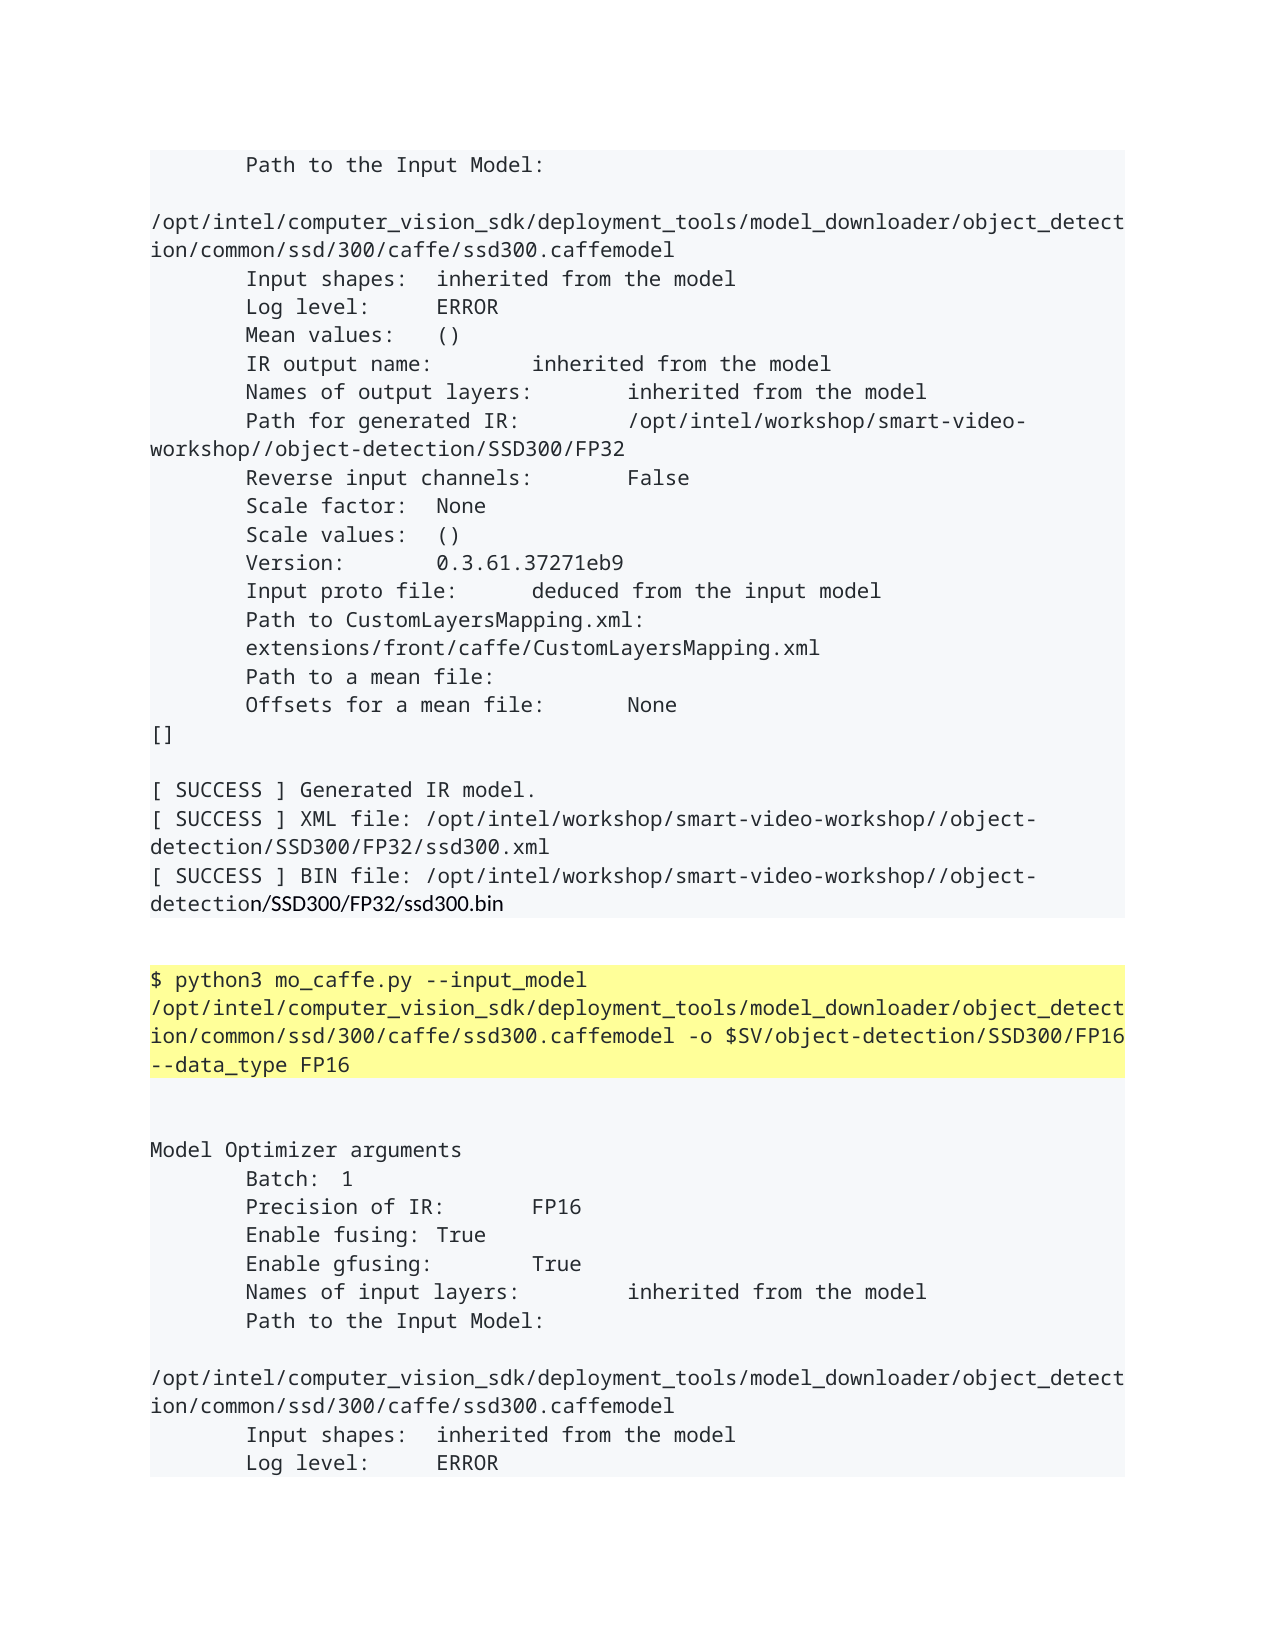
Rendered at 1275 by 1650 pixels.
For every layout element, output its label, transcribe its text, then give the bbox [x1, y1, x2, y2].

text Path for generated IR: /opt/intel/workshop/smart-video-workshop//object-detection/SSD300/FP32 [150, 406, 1125, 463]
text Model Optimizer arguments [150, 1135, 1125, 1164]
text Names of output layers: inherited from the model [150, 377, 1125, 406]
text Mean values: () [150, 321, 1125, 349]
text [] [150, 719, 1125, 747]
text Input shapes: inherited from the model [150, 1420, 1125, 1448]
text Input shapes: inherited from the model [150, 264, 1125, 292]
text Log level: ERROR [150, 1448, 1125, 1477]
text IR output name: inherited from the model [150, 349, 1125, 377]
text Reverse input channels: False [150, 463, 1125, 491]
text Path to the Input Model: /opt/intel/computer_vision_sdk/deployment_tools/model_downloader/object_detection/common/ssd/300/caffe/ssd300.caffemodel [150, 150, 1125, 264]
text Enable fusing: True [150, 1221, 1125, 1249]
text Log level: ERROR [150, 292, 1125, 321]
text Version: 0.3.61.37271eb9 [150, 548, 1125, 577]
text [ SUCCESS ] BIN file: /opt/intel/workshop/smart-video-workshop//object-detection/SSD300/FP32/ssd300.bin [150, 861, 1125, 918]
text [ SUCCESS ] XML file: /opt/intel/workshop/smart-video-workshop//object-detection/SSD300/FP32/ssd300.xml [150, 804, 1125, 861]
text Input proto file: deduced from the input model [150, 577, 1125, 605]
text Batch: 1 [150, 1164, 1125, 1192]
text Scale values: () [150, 520, 1125, 548]
text Scale factor: None [150, 491, 1125, 520]
text Offsets for a mean file: None [150, 690, 1125, 719]
text Path to CustomLayersMapping.xml: extensions/front/caffe/CustomLayersMapping.xml [150, 605, 1125, 662]
text Names of input layers: inherited from the model [150, 1277, 1125, 1306]
text Path to a mean file: [150, 662, 1125, 690]
text [ SUCCESS ] Generated IR model. [150, 776, 1125, 804]
text Path to the Input Model: /opt/intel/computer_vision_sdk/deployment_tools/model_downloader/object_detection/common/ssd/300/caffe/ssd300.caffemodel [150, 1306, 1125, 1420]
text Enable gfusing: True [150, 1249, 1125, 1277]
text Precision of IR: FP16 [150, 1192, 1125, 1221]
text $ python3 mo_caffe.py --input_model /opt/intel/computer_vision_sdk/deployment_tools/model_downloader/object_detection/common/ssd/300/caffe/ssd300.caffemodel -o $SV/object-detection/SSD300/FP16 --data_type FP16 [150, 965, 1125, 1078]
